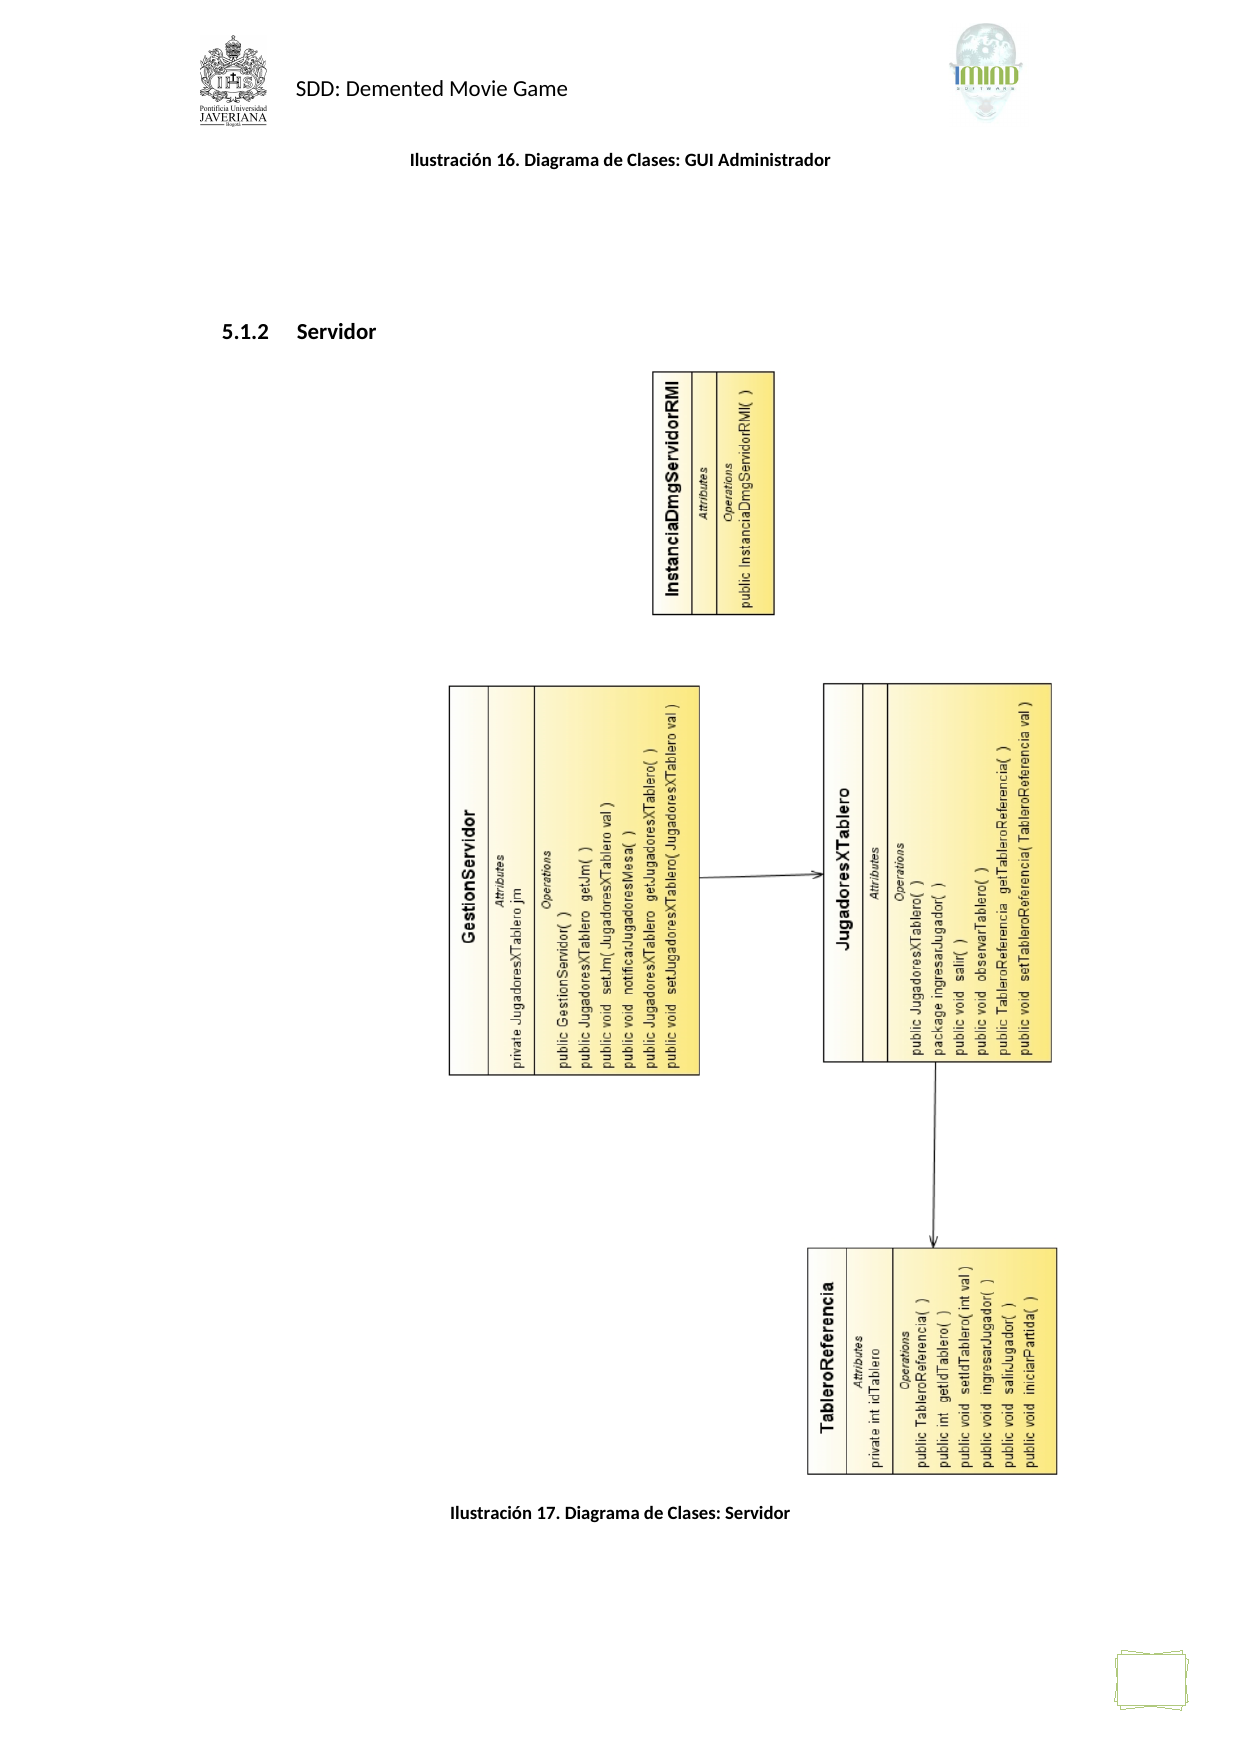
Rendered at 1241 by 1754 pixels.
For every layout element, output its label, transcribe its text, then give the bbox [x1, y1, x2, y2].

subtitle Servidor [222, 317, 1063, 345]
picture [426, 352, 1077, 1496]
picture [200, 35, 267, 127]
picture [948, 23, 1029, 127]
